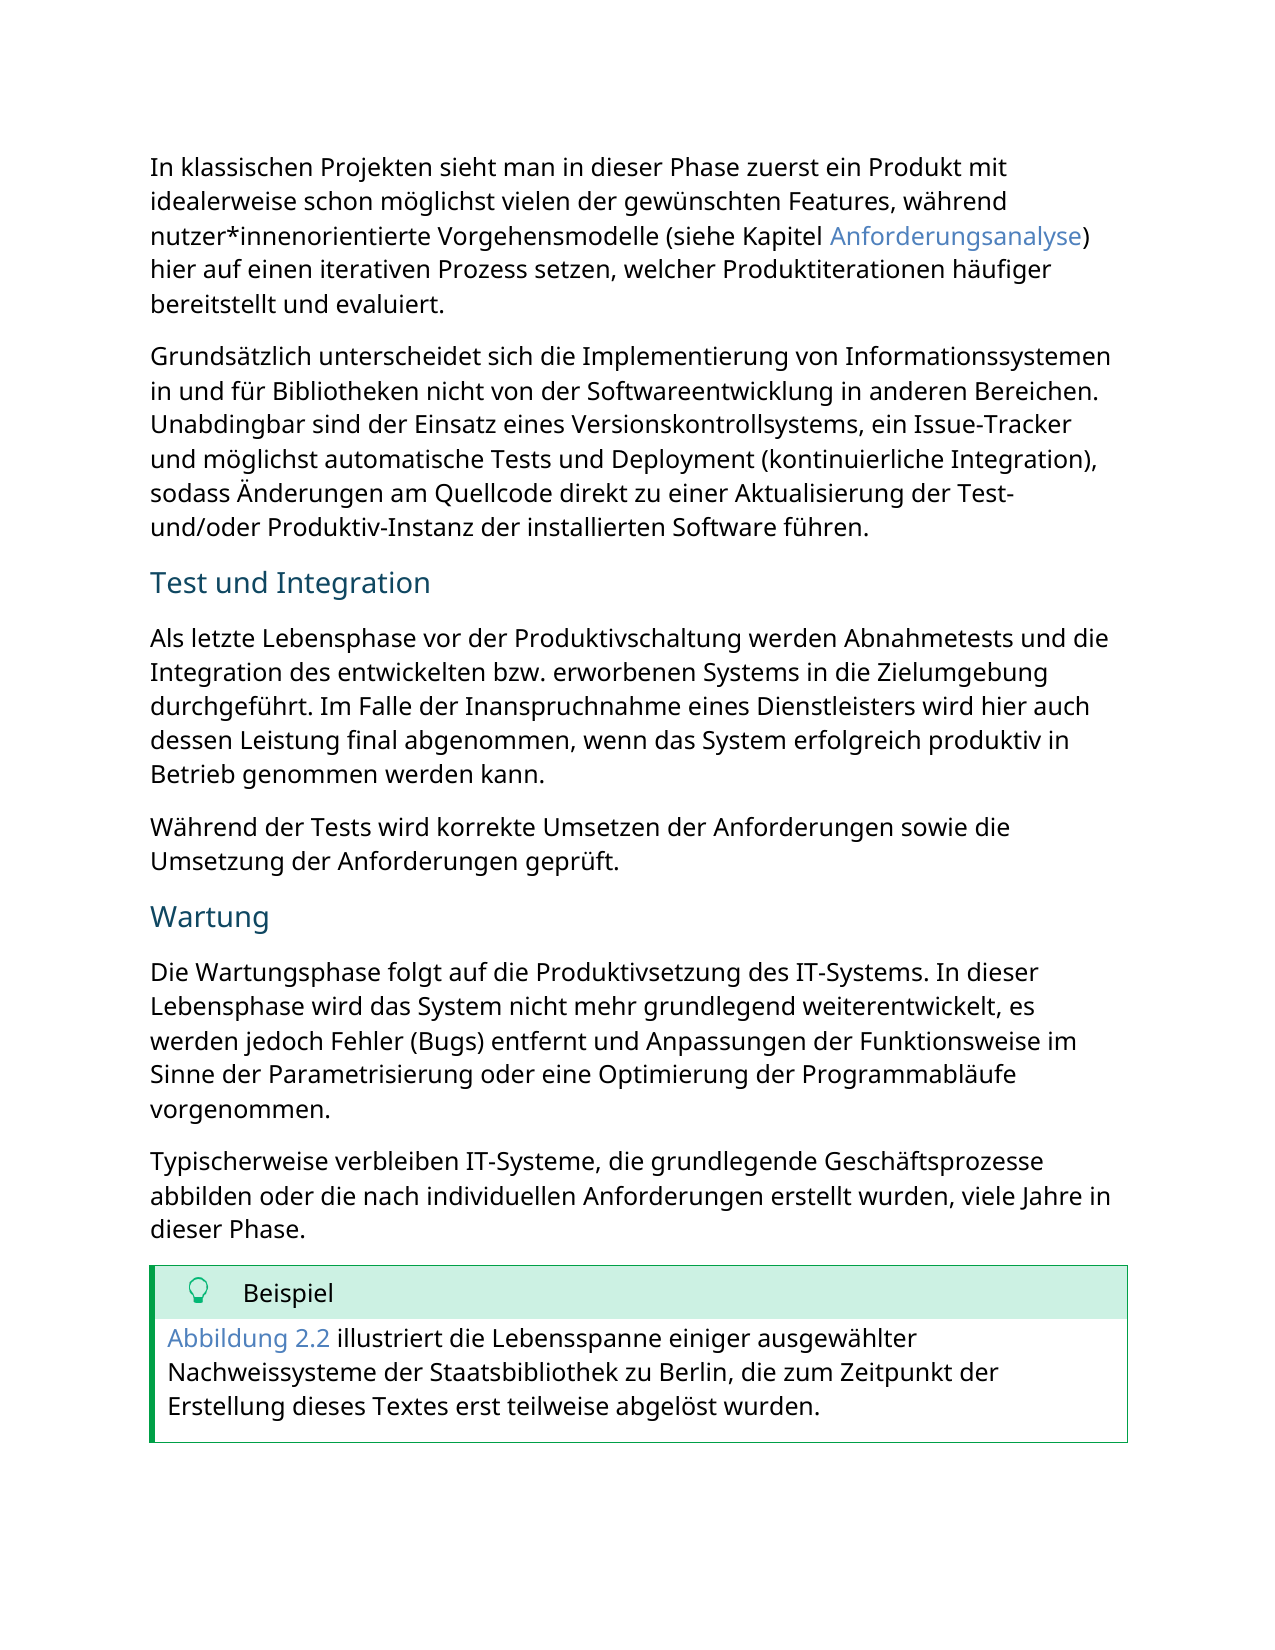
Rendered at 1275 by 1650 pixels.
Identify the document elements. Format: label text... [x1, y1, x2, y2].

text In klassischen Projekten sieht man in dieser Phase zuerst ein Produkt mit idealerweise schon möglichst vielen der gewünschten Features, während nutzer*innenorientierte Vorgehensmodelle (siehe Kapitel Anforderungsanalyse) hier auf einen iterativen Prozess setzen, welcher Produktiterationen häufiger bereitstellt und evaluiert. [150, 150, 1125, 320]
picture [186, 1277, 211, 1303]
text Typischerweise verbleiben IT-Systeme, die grundlegende Geschäftsprozesse abbilden oder die nach individuellen Anforderungen erstellt wurden, viele Jahre in dieser Phase. [150, 1144, 1125, 1246]
subtitle Wartung [150, 897, 1125, 936]
text Während der Tests wird korrekte Umsetzen der Anforderungen sowie die Umsetzung der Anforderungen geprüft. [150, 810, 1125, 878]
text Als letzte Lebensphase vor der Produktivschaltung werden Abnahmetests und die Integration des entwickelten bzw. erworbenen Systems in die Zielumgebung durchgeführt. Im Falle der Inanspruchnahme eines Dienstleisters wird hier auch dessen Leistung final abgenommen, wenn das System erfolgreich produktiv in Betrieb genommen werden kann. [150, 621, 1125, 791]
table_header Beispiel [155, 1266, 1127, 1319]
text Grundsätzlich unterscheidet sich die Implementierung von Informationssystemen in und für Bibliotheken nicht von der Softwareentwicklung in anderen Bereichen. Unabdingbar sind der Einsatz eines Versionskontrollsystems, ein Issue-Tracker und möglichst automatische Tests und Deployment (kontinuierliche Integration), sodass Änderungen am Quellcode direkt zu einer Aktualisierung der Test- und/oder Produktiv-Instanz der installierten Software führen. [150, 339, 1125, 543]
subtitle Test und Integration [150, 562, 1125, 602]
text Die Wartungsphase folgt auf die Produktivsetzung des IT-Systems. In dieser Lebensphase wird das System nicht mehr grundlegend weiterentwickelt, es werden jedoch Fehler (Bugs) entfernt und Anpassungen der Funktionsweise im Sinne der Parametrisierung oder eine Optimierung der Programmabläufe vorgenommen. [150, 955, 1125, 1125]
